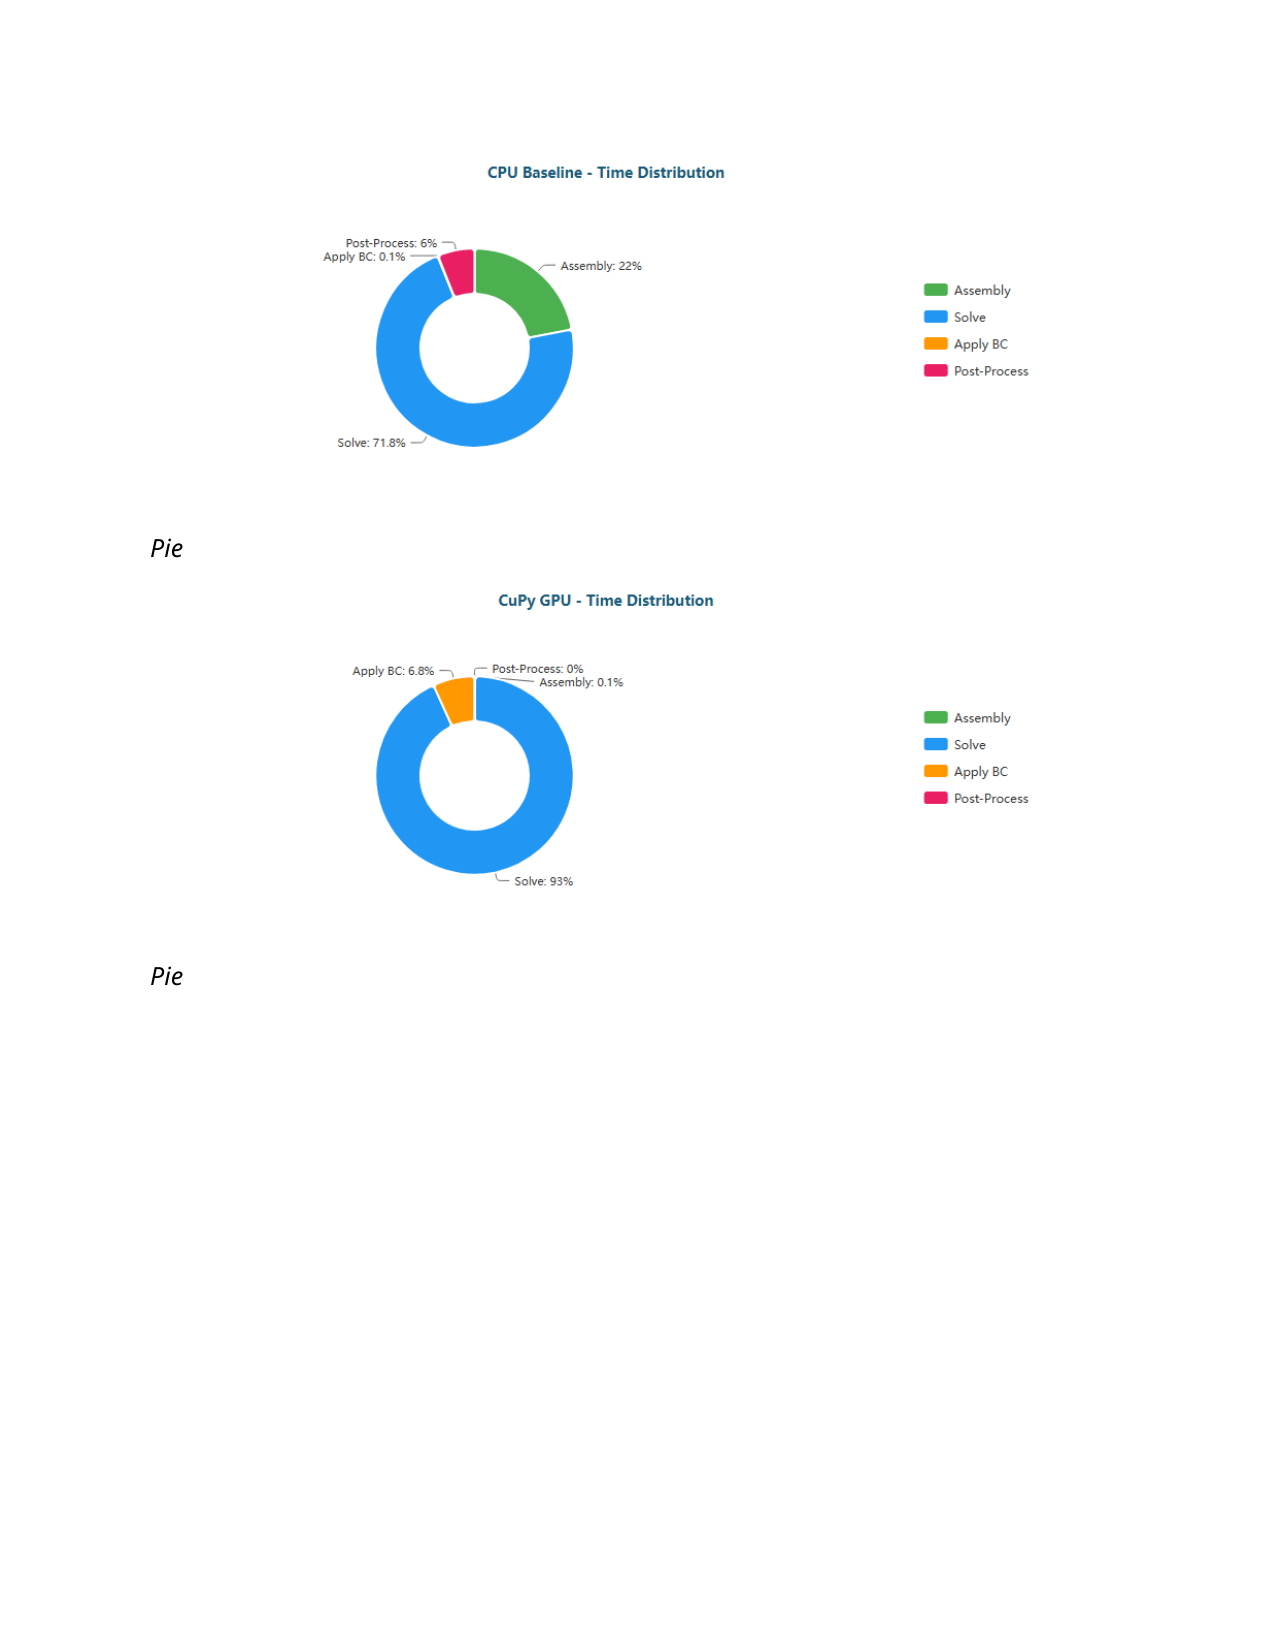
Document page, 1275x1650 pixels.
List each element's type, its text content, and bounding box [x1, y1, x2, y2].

picture [168, 150, 1044, 511]
text Pie [150, 531, 1125, 565]
text Pie [150, 959, 1125, 993]
picture [168, 577, 1044, 938]
